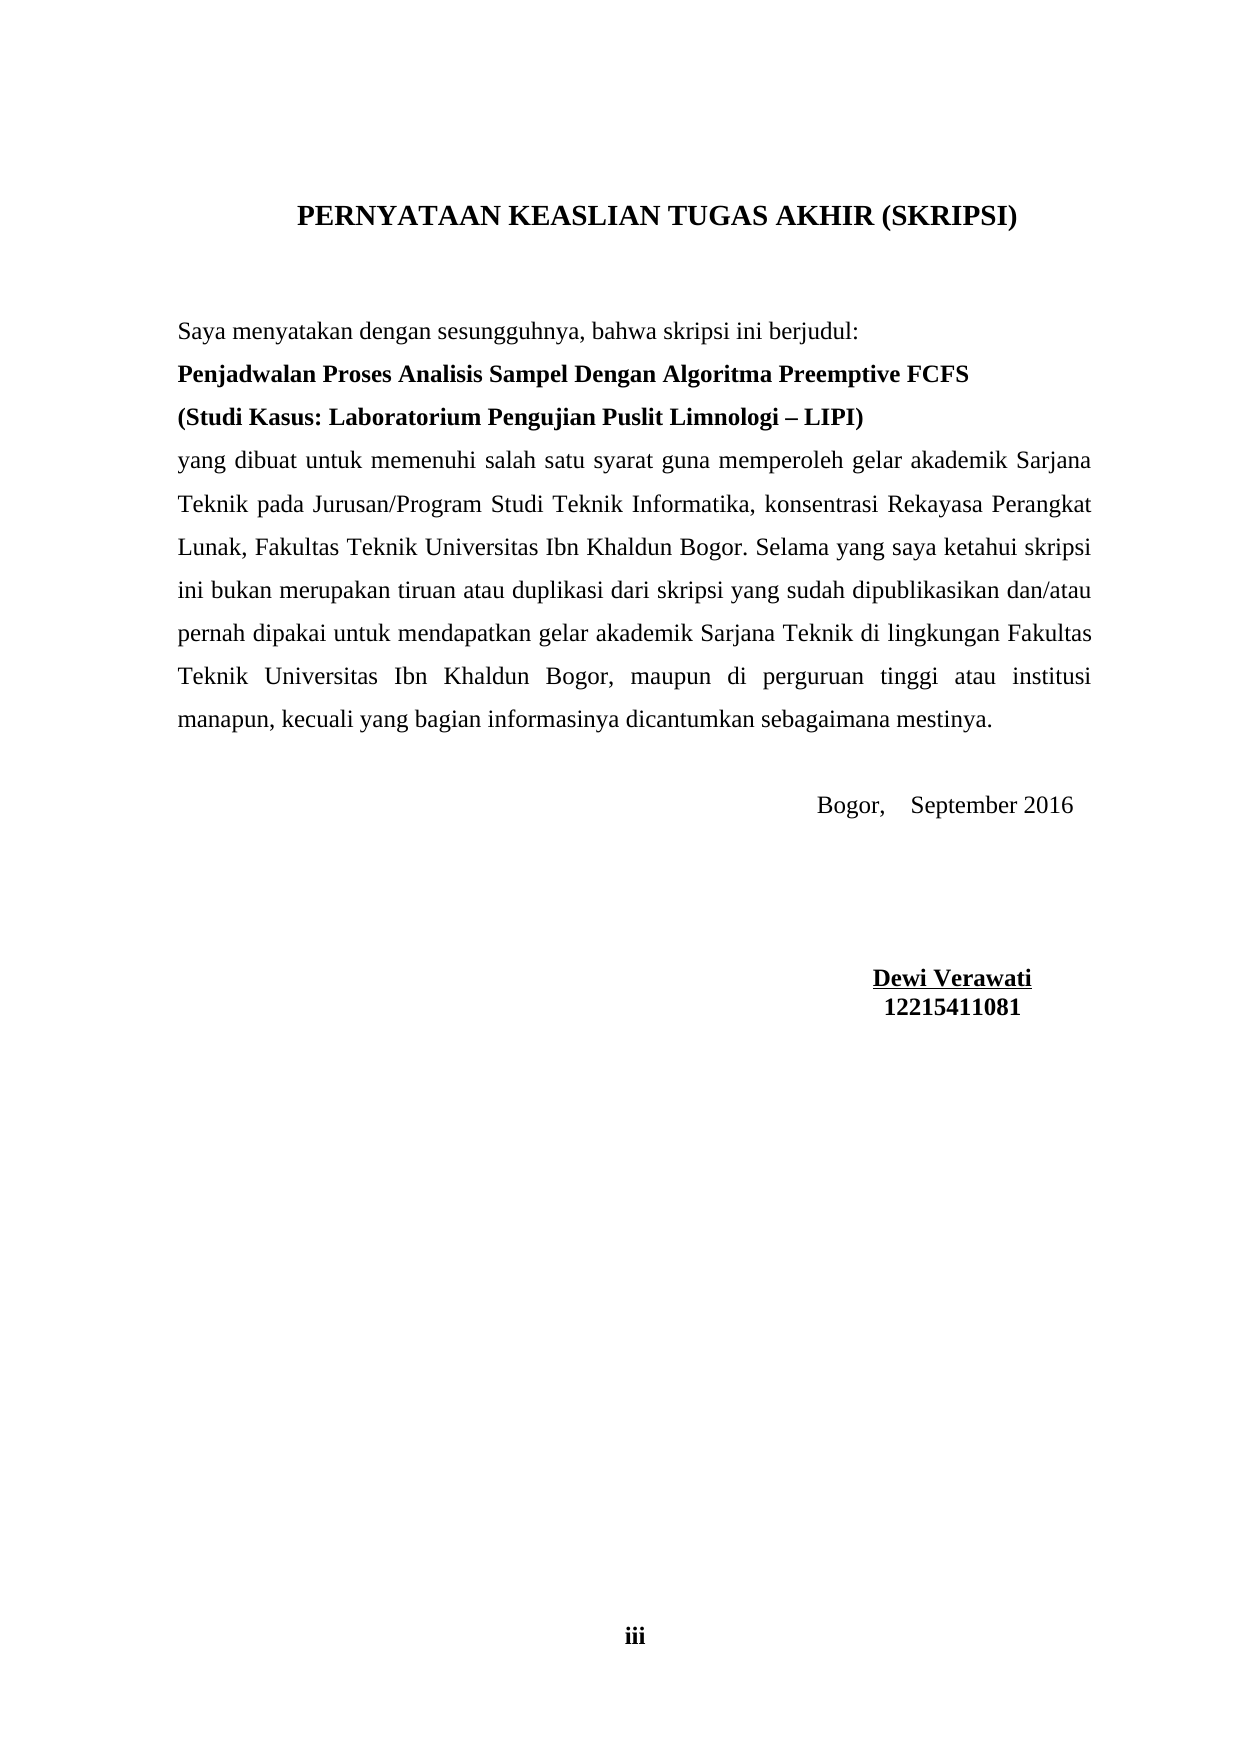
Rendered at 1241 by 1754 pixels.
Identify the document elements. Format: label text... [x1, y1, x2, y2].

subtitle PERNYATAAN KEASLIAN TUGAS AKHIR (SKRIPSI) [222, 198, 1092, 231]
text Bogor, September 2016 [177, 791, 1092, 819]
text 12215411081 [177, 992, 1092, 1021]
text Saya menyatakan dengan sesungguhnya, bahwa skripsi ini berjudul: [177, 316, 1092, 345]
text (Studi Kasus: Laboratorium Pengujian Puslit Limnologi – LIPI) [177, 402, 1092, 431]
text Dewi Verawati [177, 963, 1092, 992]
text yang dibuat untuk memenuhi salah satu syarat guna memperoleh gelar akademik Sarjana Teknik pada Jurusan/Program Studi Teknik Informatika, konsentrasi Rekayasa Perangkat Lunak, Fakultas Teknik Universitas Ibn Khaldun Bogor. Selama yang saya ketahui skripsi ini bukan merupakan tiruan atau duplikasi dari skripsi yang sudah dipublikasikan dan/atau pernah dipakai untuk mendapatkan gelar akademik Sarjana Teknik di lingkungan Fakultas Teknik Universitas Ibn Khaldun Bogor, maupun di perguruan tinggi atau institusi manapun, kecuali yang bagian informasinya dicantumkan sebagaimana mestinya. [177, 446, 1092, 733]
text Penjadwalan Proses Analisis Sampel Dengan Algoritma Preemptive FCFS [177, 359, 1092, 388]
